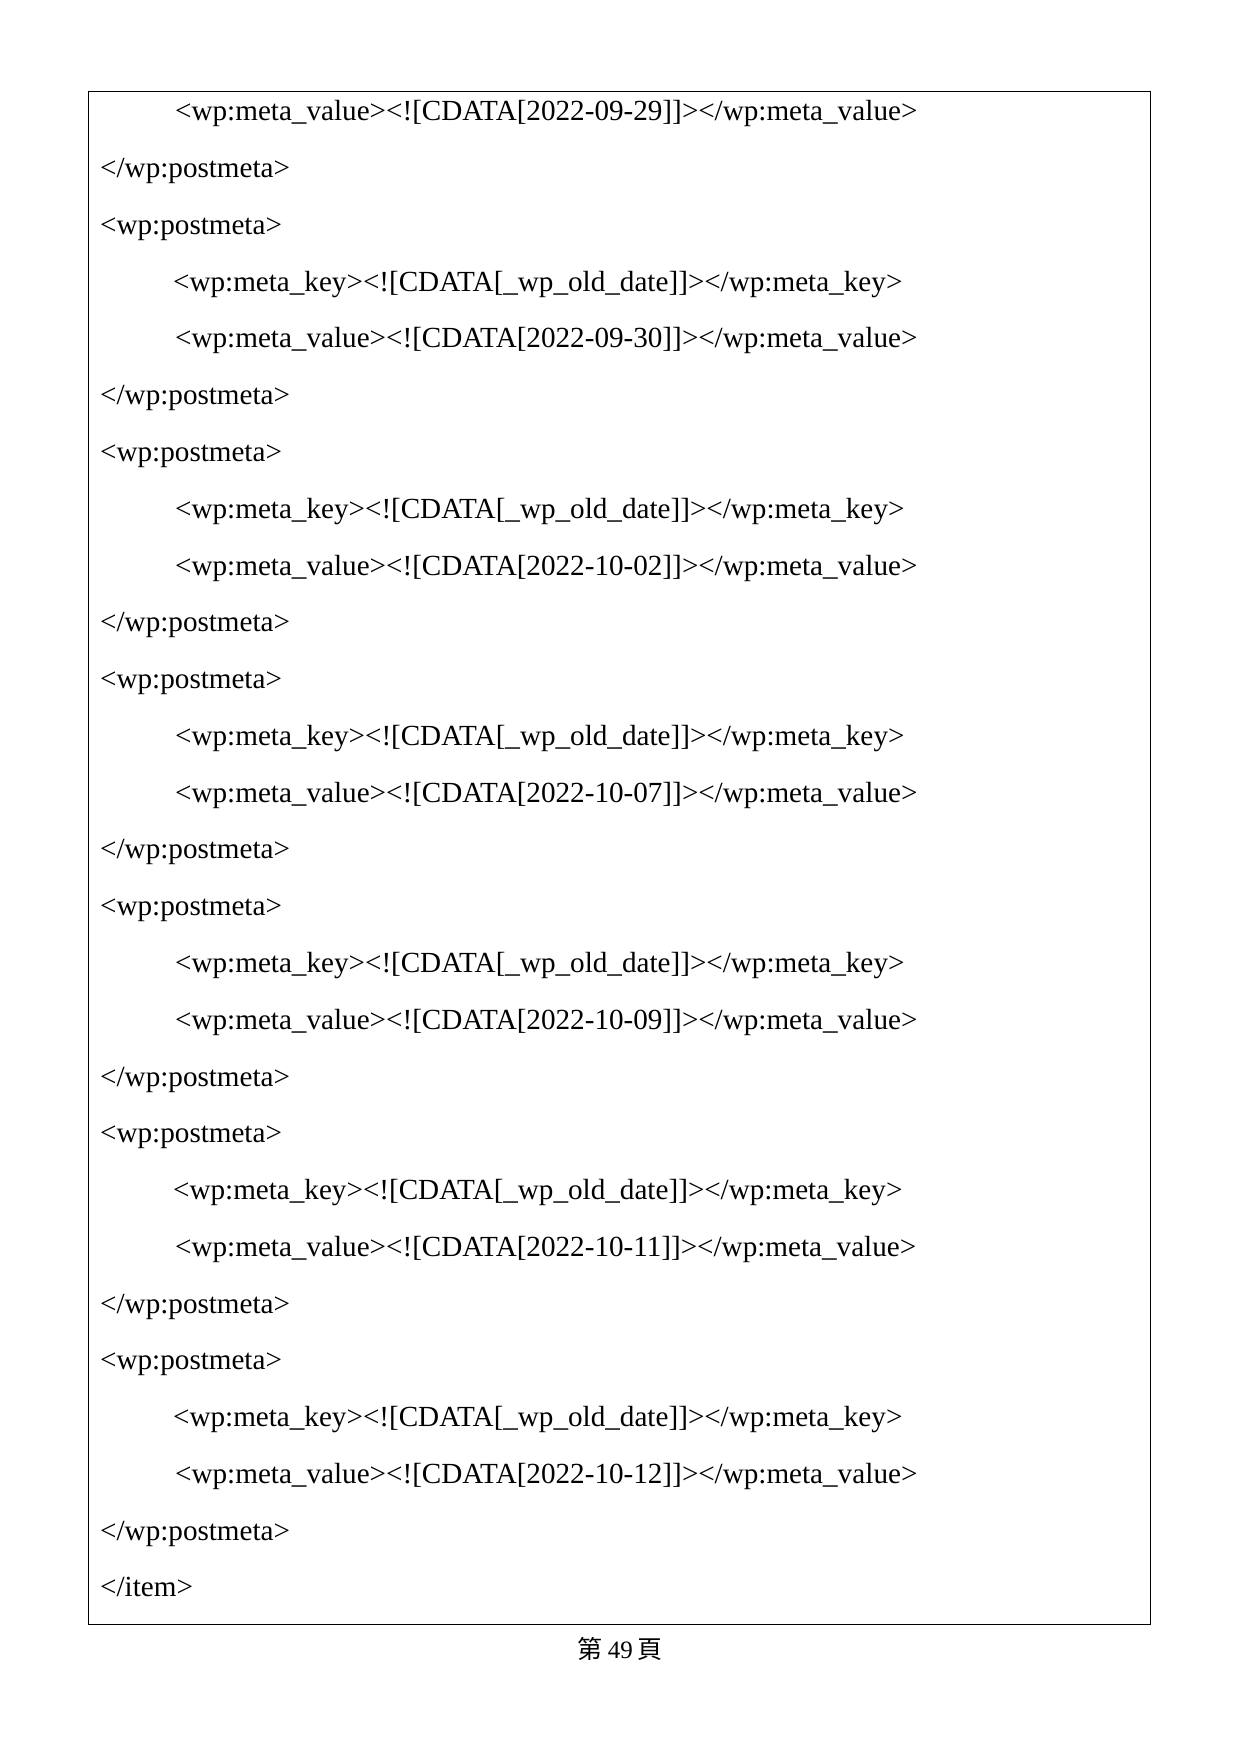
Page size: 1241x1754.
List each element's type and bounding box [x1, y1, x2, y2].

table_cell [89, 92, 1150, 1624]
